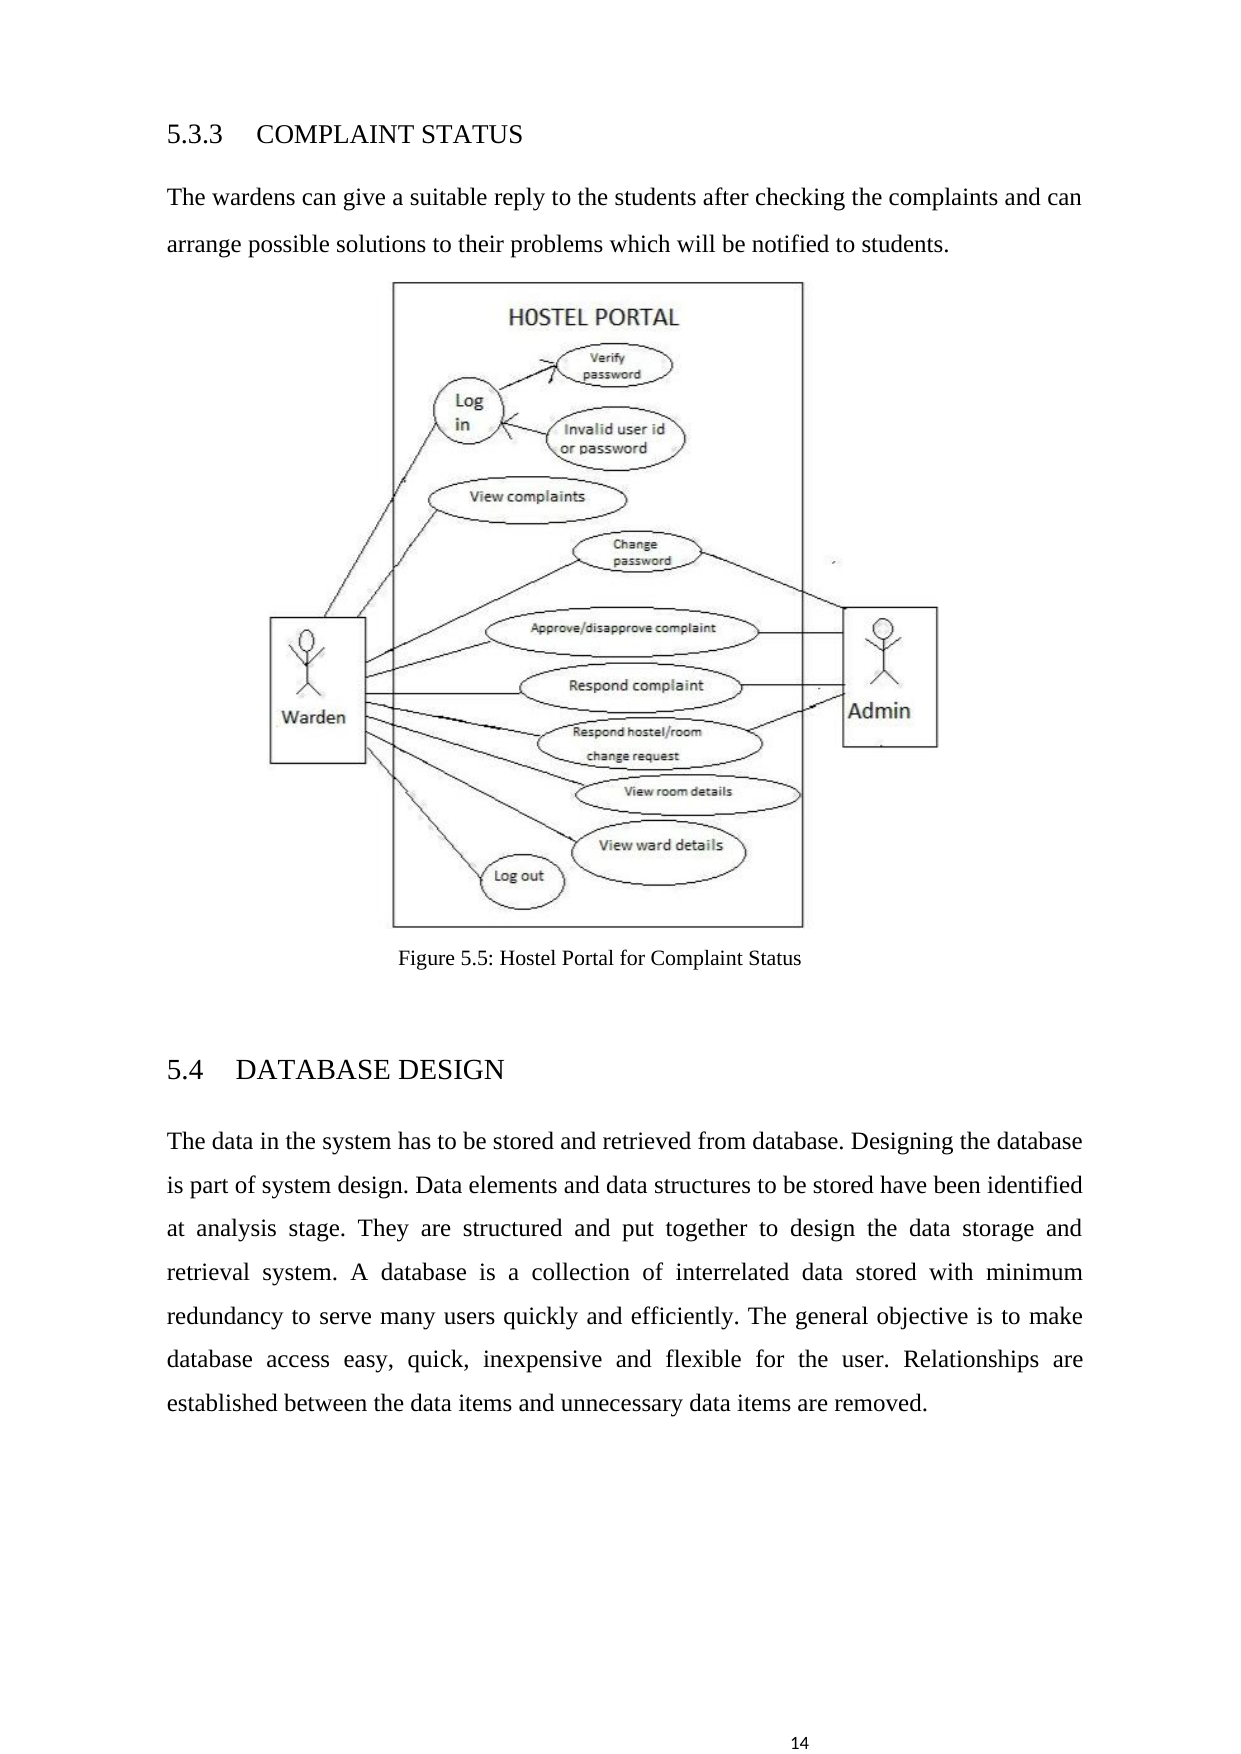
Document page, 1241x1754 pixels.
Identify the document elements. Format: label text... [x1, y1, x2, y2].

text Figure 5.5: Hostel Portal for Complaint Status [398, 945, 1090, 970]
picture [267, 281, 939, 929]
text The wardens can give a suitable reply to the students after checking the complaints and can arrange possible solutions to their problems which will be notified to students. [167, 182, 1084, 258]
text The data in the system has to be stored and retrieved from database. Designing the database is part of system design. Data elements and data structures to be stored have been identified at analysis stage. They are structured and put together to design the data storage and retrieval system. A database is a collection of interrelated data stored with minimum redundancy to serve many users quickly and efficiently. The general objective is to make database access easy, quick, inexpensive and flexible for the user. Relationships are established between the data items and unnecessary data items are removed. [167, 1126, 1084, 1417]
text 5.3.3 COMPLAINT STATUS [167, 117, 1090, 150]
text 5.4 DATABASE DESIGN [167, 1052, 1090, 1086]
